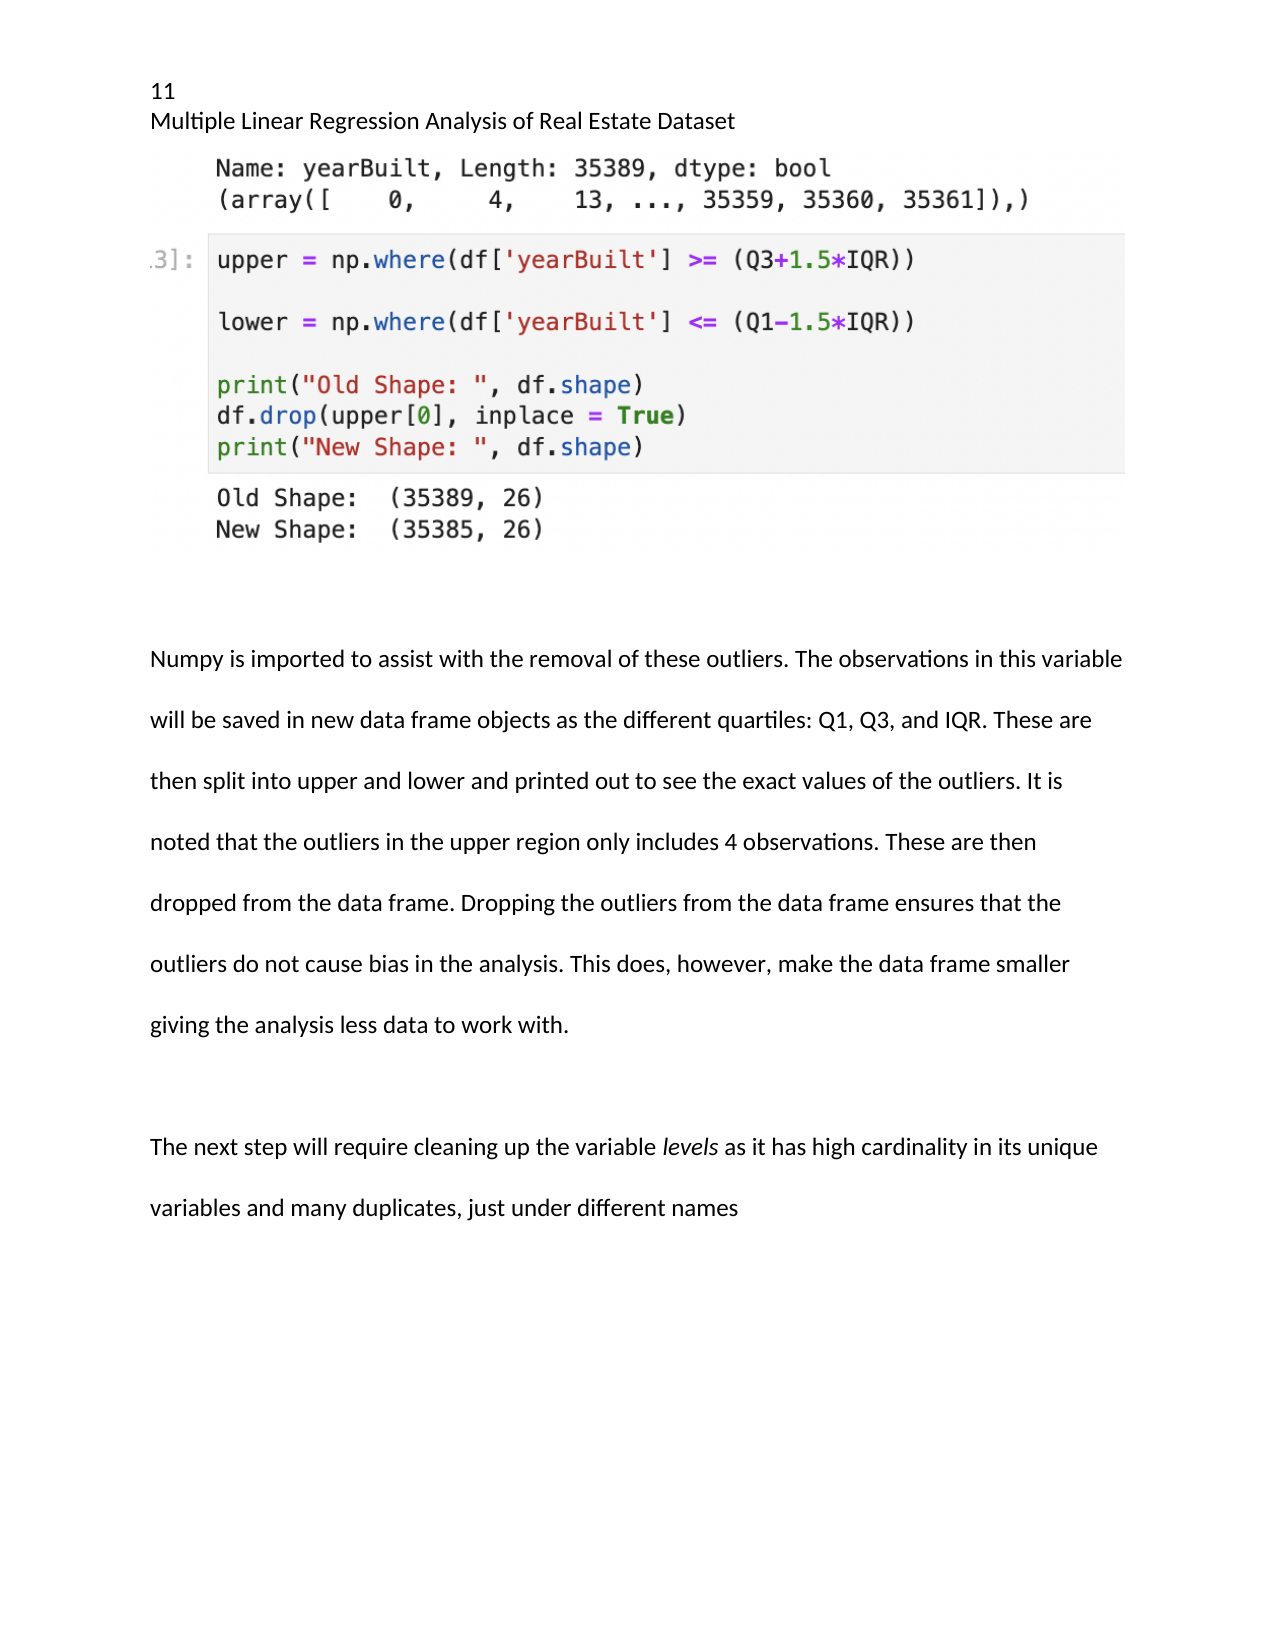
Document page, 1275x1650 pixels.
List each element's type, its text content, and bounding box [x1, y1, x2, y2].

text The next step will require cleaning up the variable levels as it has high cardinality in its unique variables and many duplicates, just under different names [150, 1131, 1125, 1223]
picture [150, 150, 1125, 552]
text Numpy is imported to assist with the removal of these outliers. The observations in this variable will be saved in new data frame objects as the different quartiles: Q1, Q3, and IQR. These are then split into upper and lower and printed out to see the exact values of the outliers. It is noted that the outliers in the upper region only includes 4 observations. These are then dropped from the data frame. Dropping the outliers from the data frame ensures that the outliers do not cause bias in the analysis. This does, however, make the data frame smaller giving the analysis less data to work with. [150, 643, 1125, 1040]
